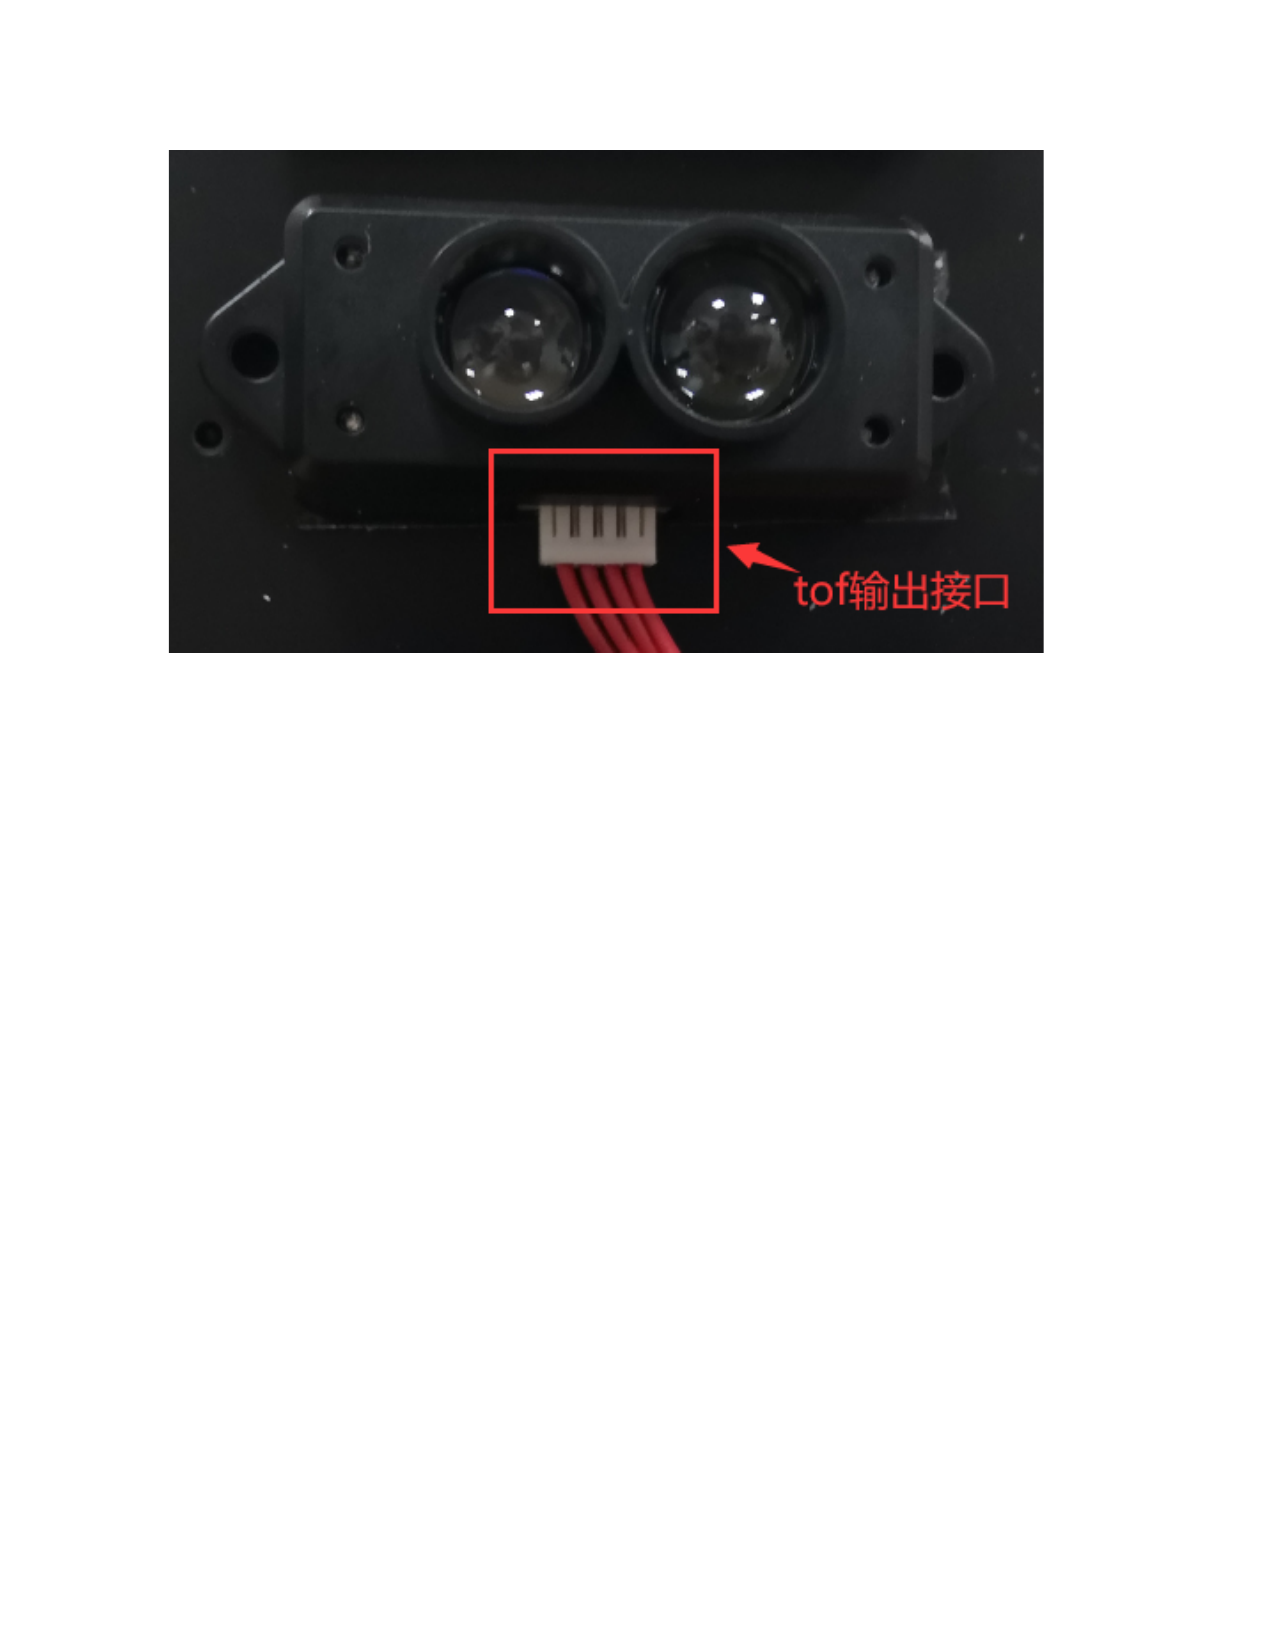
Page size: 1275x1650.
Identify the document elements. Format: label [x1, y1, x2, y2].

picture [168, 150, 1044, 653]
